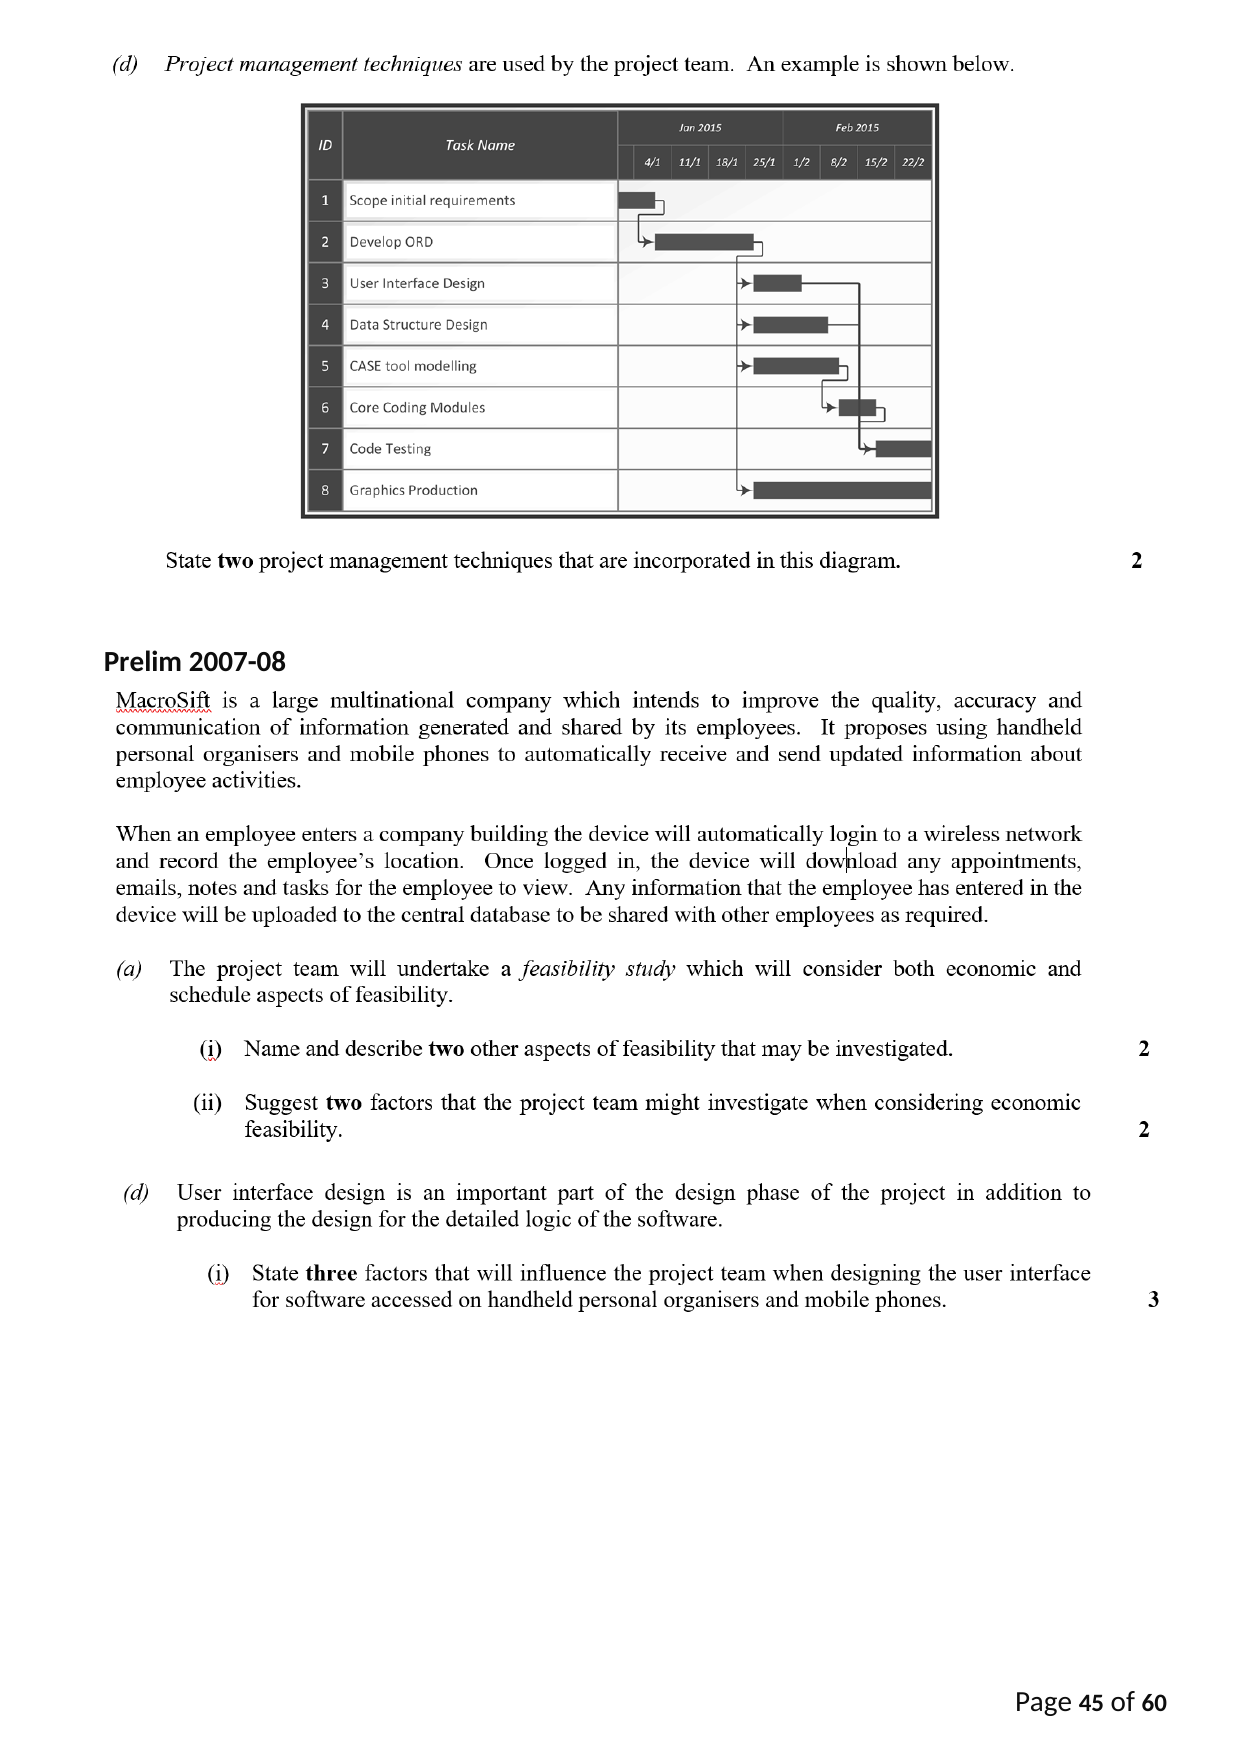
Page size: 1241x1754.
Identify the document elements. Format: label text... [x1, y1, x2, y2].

text Prelim 2007-08 [103, 643, 1167, 679]
picture [103, 1169, 1167, 1327]
picture [103, 681, 1167, 1151]
picture [103, 44, 1163, 586]
